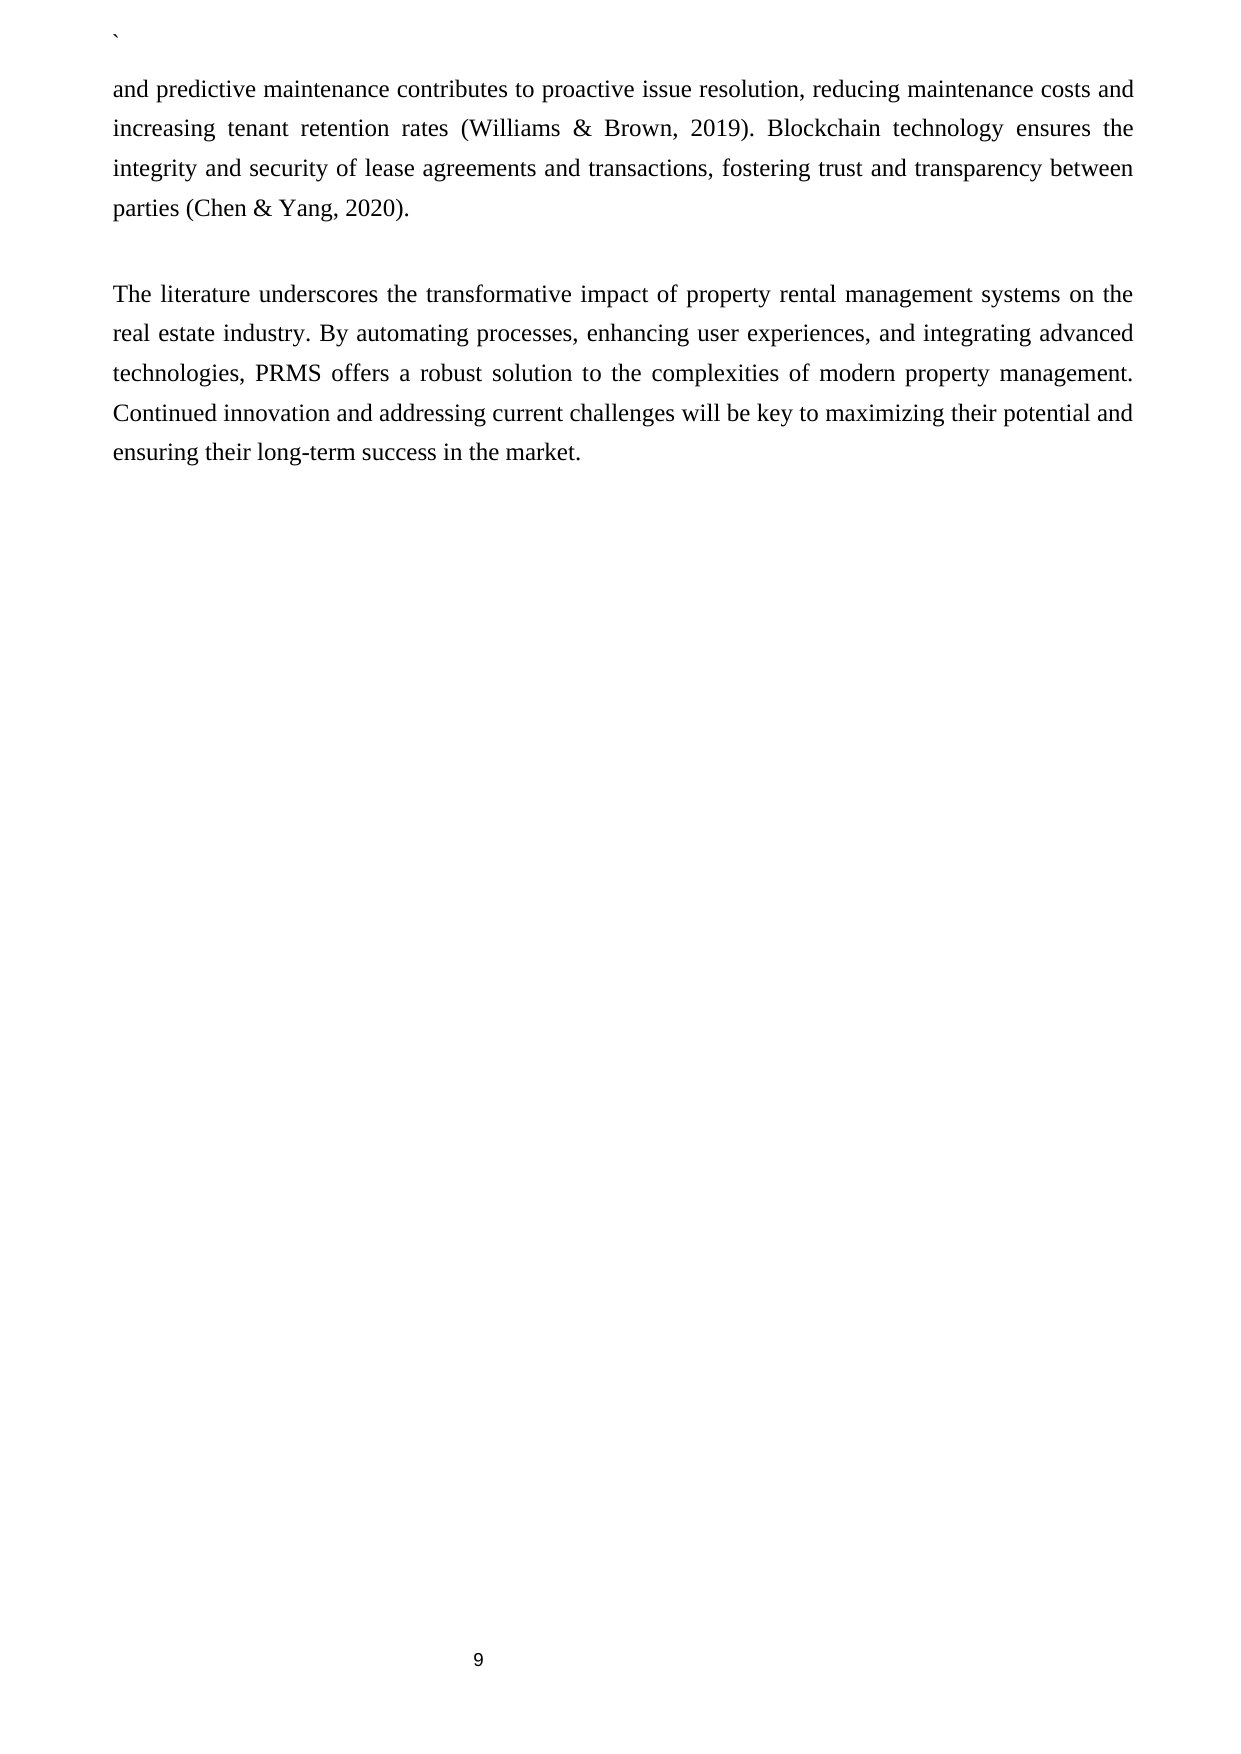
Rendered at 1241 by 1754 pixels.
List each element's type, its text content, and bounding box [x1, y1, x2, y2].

text The literature underscores the transformative impact of property rental management systems on the real estate industry. By automating processes, enhancing user experiences, and integrating advanced technologies, PRMS offers a robust solution to the complexities of modern property management. Continued innovation and addressing current challenges will be key to maximizing their potential and ensuring their long-term success in the market. [113, 279, 1135, 466]
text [113, 74, 1135, 221]
